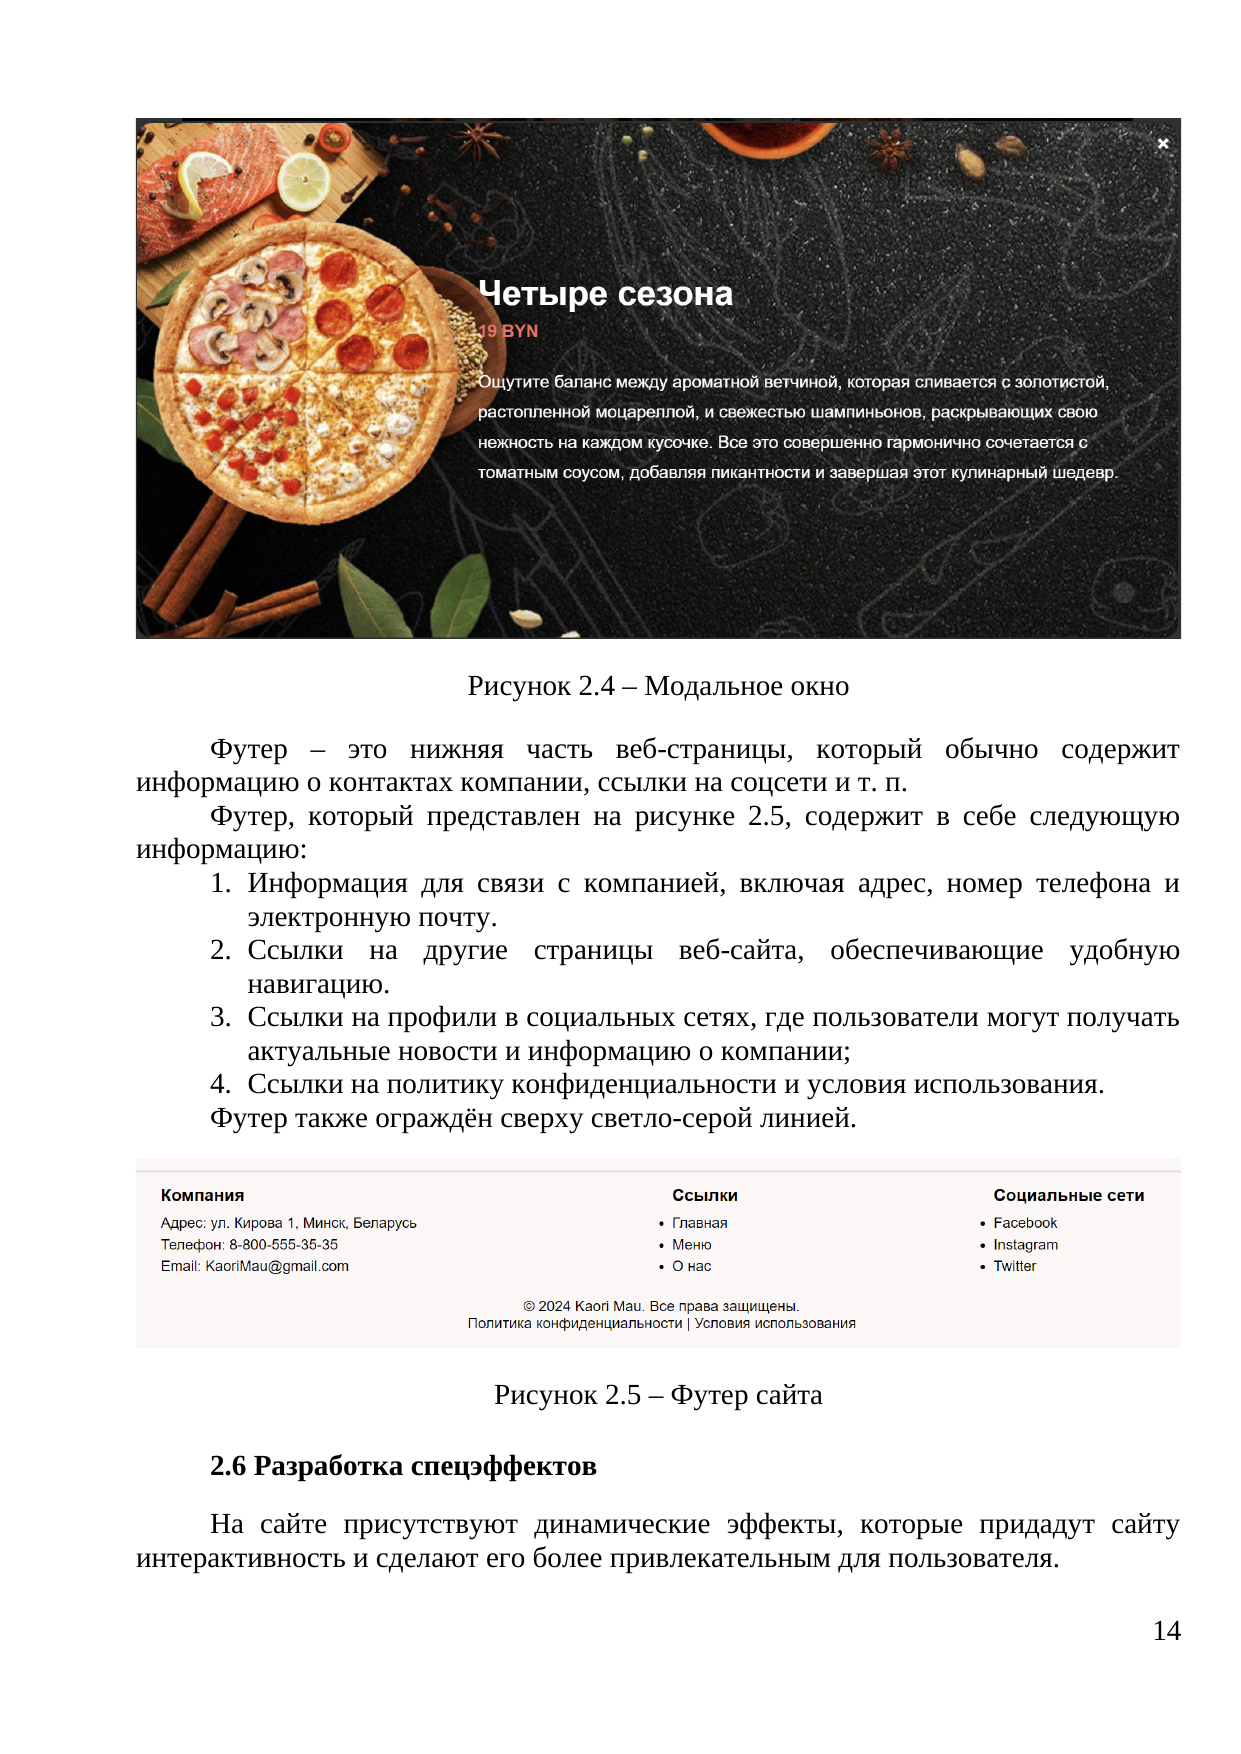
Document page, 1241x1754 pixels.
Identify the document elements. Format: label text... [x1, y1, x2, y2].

list Ссылки на профили в социальных сетях, где пользователи могут получать актуальные новости и информацию о компании; [210, 999, 1181, 1066]
text Рисунок 2.4 – Модальное окно [136, 668, 1181, 702]
text Рисунок 2.5 – Футер сайта [136, 1377, 1181, 1410]
text Футер – это нижняя часть веб-страницы, который обычно содержит информацию о контактах компании, ссылки на соцсети и т. п. [136, 731, 1181, 798]
list Информация для связи с компанией, включая адрес, номер телефона и электронную почту. [210, 865, 1181, 932]
text Футер, который представлен на рисунке 2.5, содержит в себе следующую информацию: [136, 798, 1181, 865]
picture [135, 118, 1182, 639]
text Футер также ограждён сверху светло-серой линией. [210, 1100, 1181, 1133]
picture [135, 1158, 1182, 1348]
text На сайте присутствуют динамические эффекты, которые придадут сайту интерактивность и сделают его более привлекательным для пользователя. [136, 1506, 1181, 1573]
list Ссылки на политику конфиденциальности и условия использования. [210, 1066, 1181, 1100]
text 2.6 Разработка спецэффектов [136, 1448, 1181, 1481]
list Ссылки на другие страницы веб-сайта, обеспечивающие удобную навигацию. [210, 932, 1181, 999]
